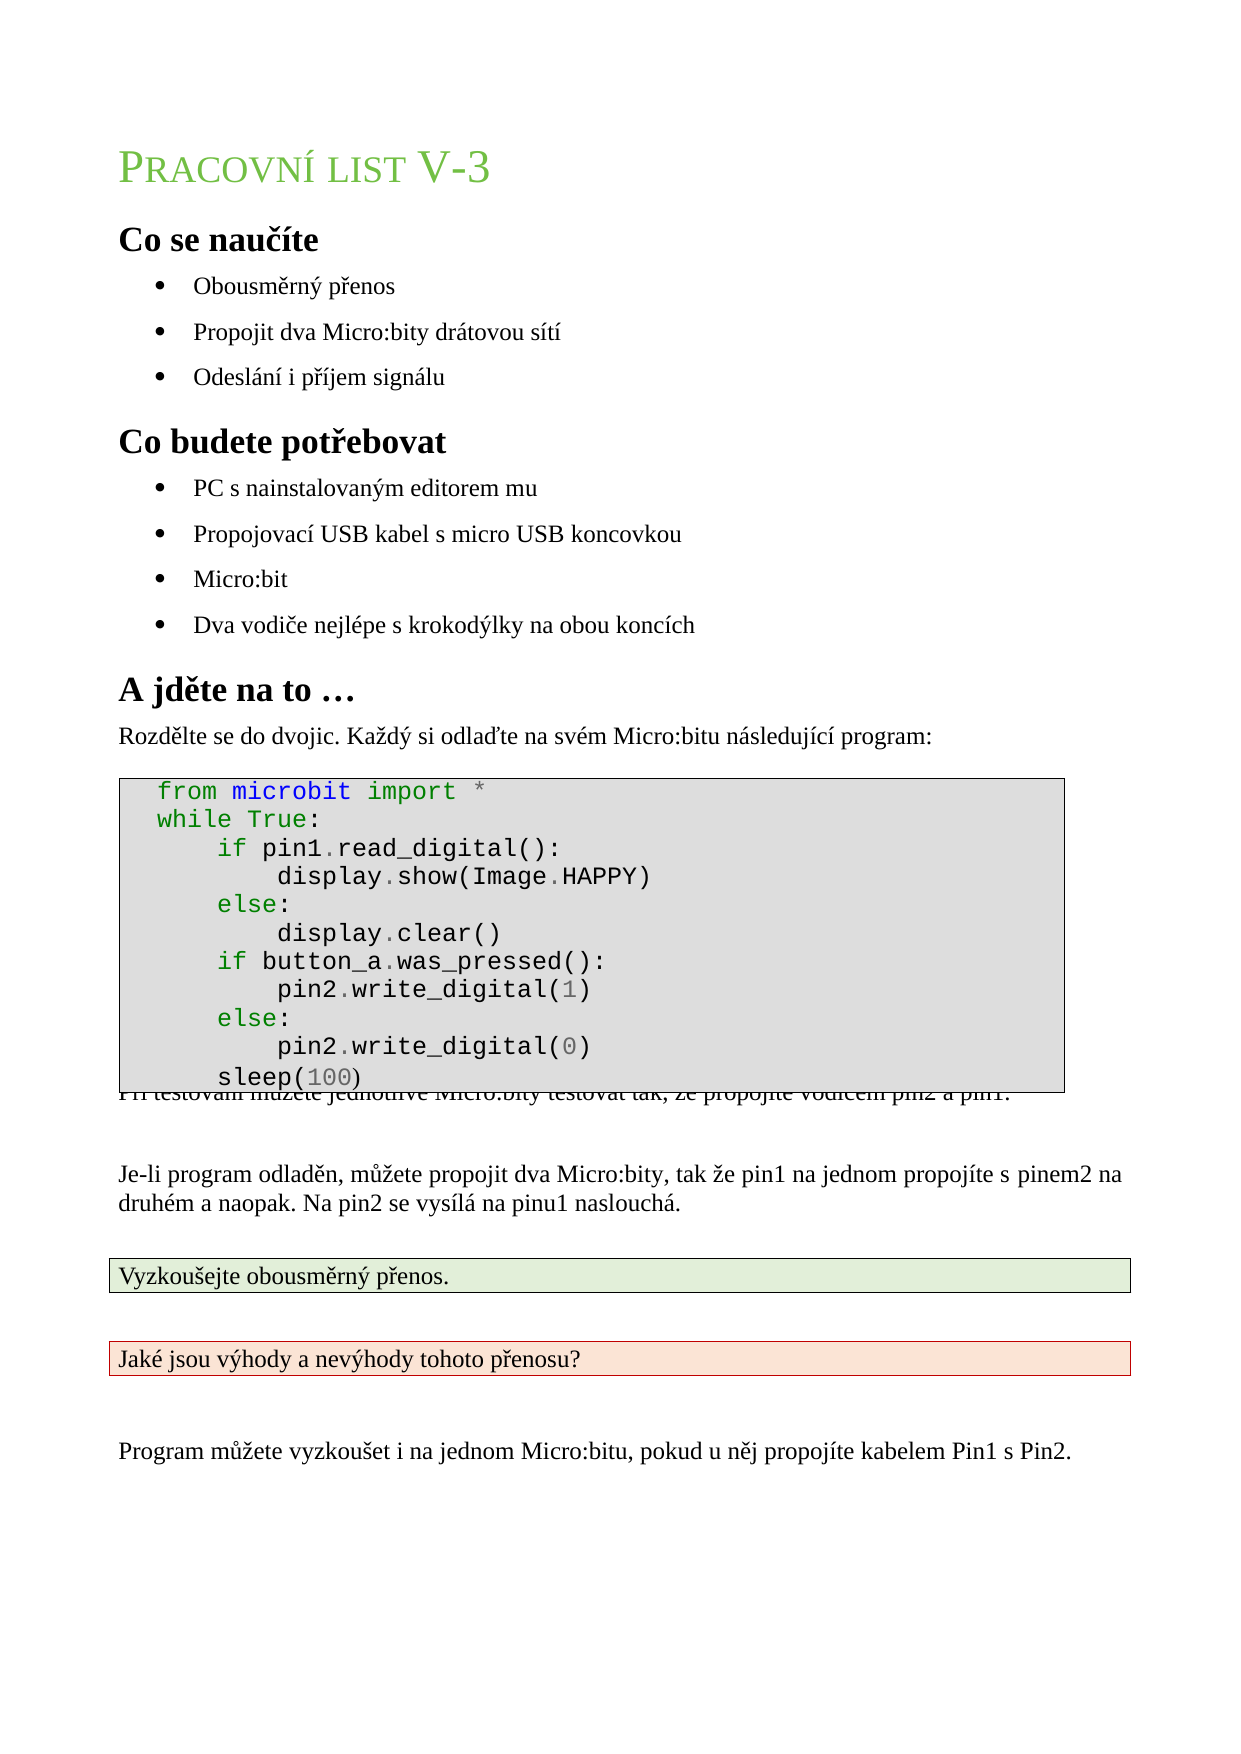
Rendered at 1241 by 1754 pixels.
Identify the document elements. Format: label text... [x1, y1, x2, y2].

list Obousměrný přenos [156, 271, 1122, 300]
list Dva vodiče nejlépe s krokodýlky na obou koncích [156, 610, 1122, 639]
text Vyzkoušejte obousměrný přenos. [110, 1259, 1130, 1292]
list Micro:bit [156, 564, 1122, 593]
subtitle A jděte na to … [118, 668, 1122, 709]
text Program můžete vyzkoušet i na jednom Micro:bitu, pokud u něj propojíte kabelem Pin1 s Pin2. [118, 1436, 1122, 1465]
subtitle Co se naučíte [118, 218, 1122, 259]
subtitle Pracovní list V-3 [118, 139, 1122, 193]
subtitle Co budete potřebovat [118, 420, 1122, 461]
list Odeslání i příjem signálu [156, 362, 1122, 391]
list Propojovací USB kabel s micro USB koncovkou [156, 519, 1122, 548]
text Je-li program odladěn, můžete propojit dva Micro:bity, tak že pin1 na jednom propojíte s pinem2 na druhém a naopak. Na pin2 se vysílá na pinu1 naslouchá. [118, 1159, 1122, 1217]
list Propojit dva Micro:bity drátovou sítí [156, 317, 1122, 345]
text Rozdělte se do dvojic. Každý si odlaďte na svém Micro:bitu následující program: [118, 721, 1122, 750]
text Jaké jsou výhody a nevýhody tohoto přenosu? [110, 1342, 1130, 1375]
text Při testování můžete jednotlivé Micro:bity testovat tak, že propojíte vodičem pin2 a pin1. [118, 1077, 1122, 1106]
list PC s nainstalovaným editorem mu [156, 473, 1122, 502]
